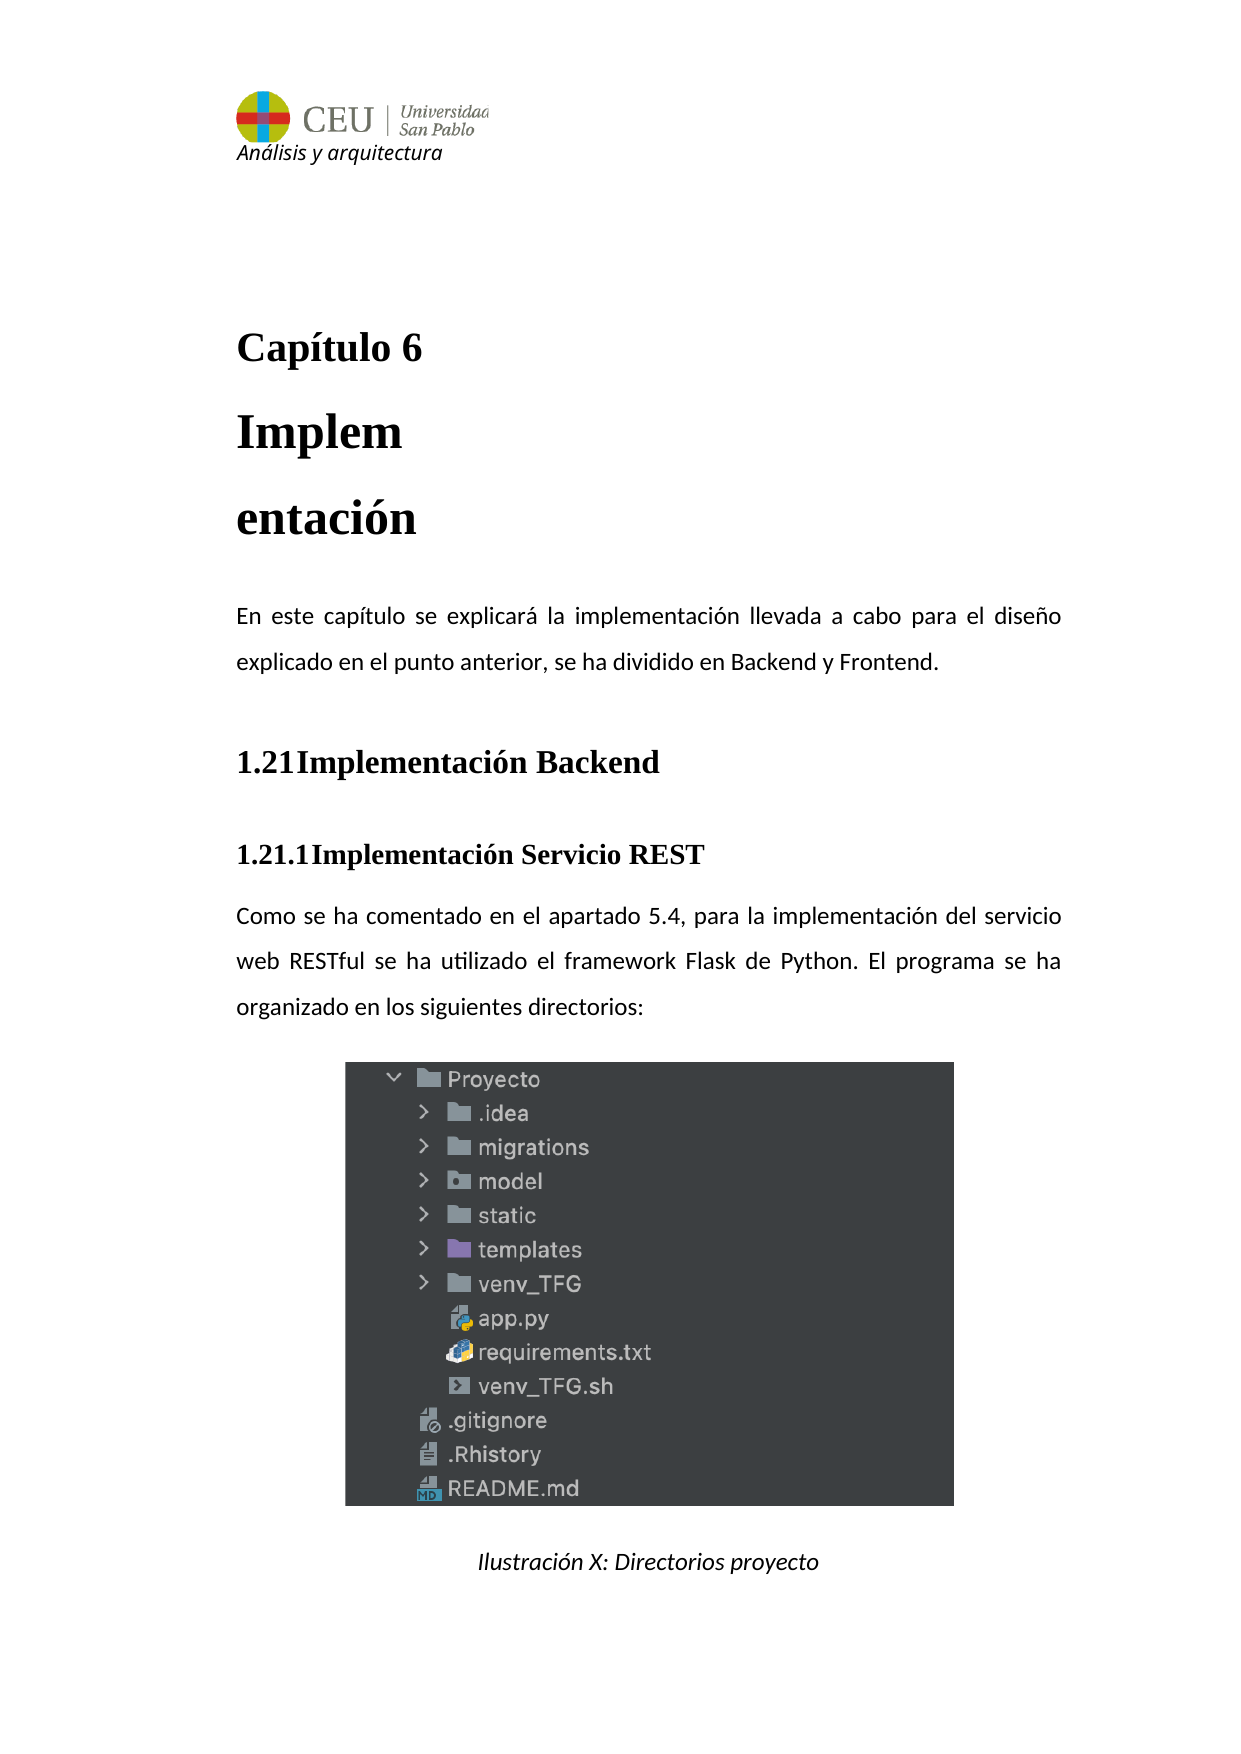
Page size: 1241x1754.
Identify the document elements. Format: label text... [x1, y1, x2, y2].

picture [235, 89, 489, 143]
text Como se ha comentado en el apartado 5.4, para la implementación del servicio web RESTful se ha utilizado el framework Flask de Python. El programa se ha organizado en los siguientes directorios: [236, 900, 1063, 1022]
text Ilustración X: Directorios proyecto [236, 1546, 1063, 1576]
subtitle Implementación [236, 315, 423, 545]
text En este capítulo se explicará la implementación llevada a cabo para el diseño explicado en el punto anterior, se ha dividido en Backend y Frontend. [236, 290, 1063, 677]
picture [345, 1062, 954, 1506]
subtitle Implementación Servicio REST [236, 837, 1063, 871]
subtitle Implementación Backend [236, 742, 1063, 780]
